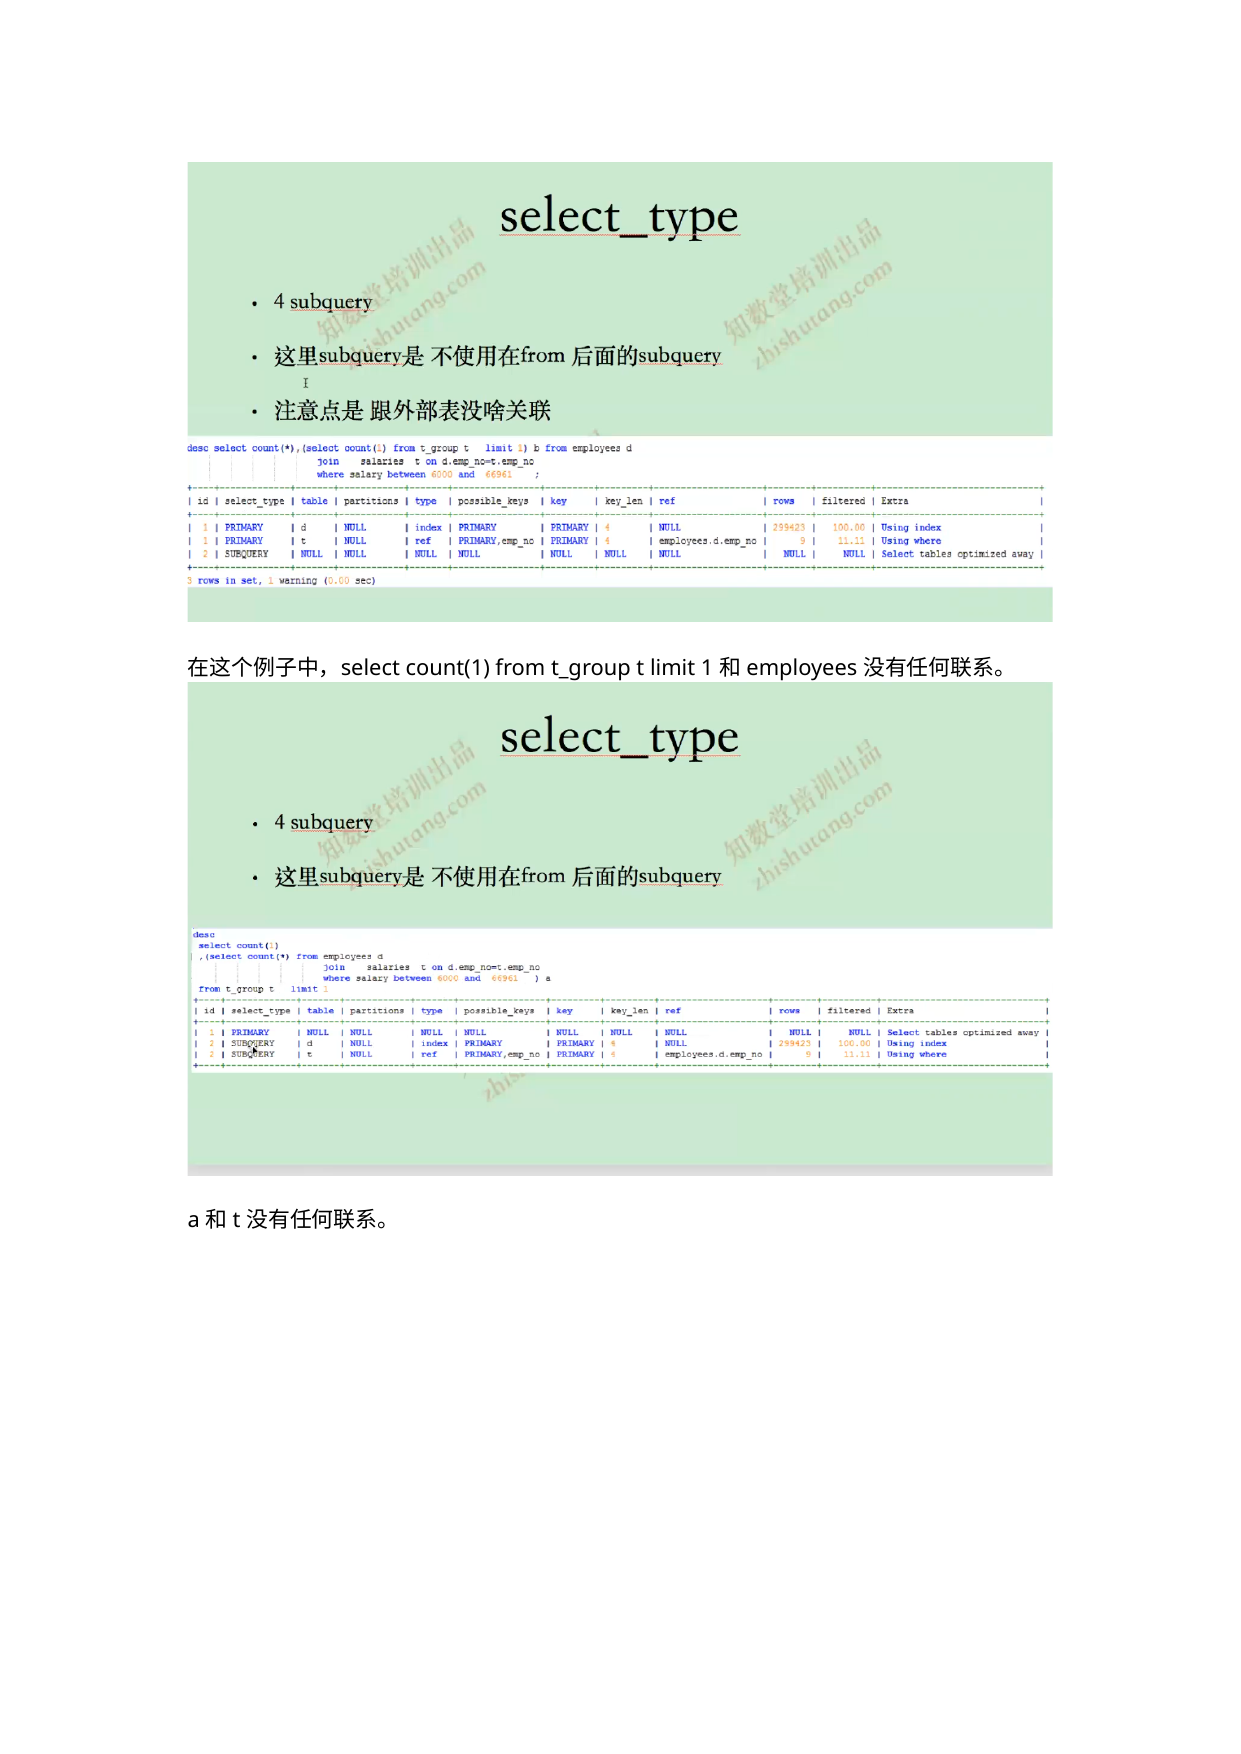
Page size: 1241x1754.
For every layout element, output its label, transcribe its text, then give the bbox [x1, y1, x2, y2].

picture [187, 682, 1053, 1176]
text 在这个例子中，select count(1) from t_group t limit 1 和 employees 没有任何联系。 [187, 649, 1053, 682]
text a 和 t 没有任何联系。 [187, 1202, 1053, 1234]
picture [187, 162, 1053, 622]
